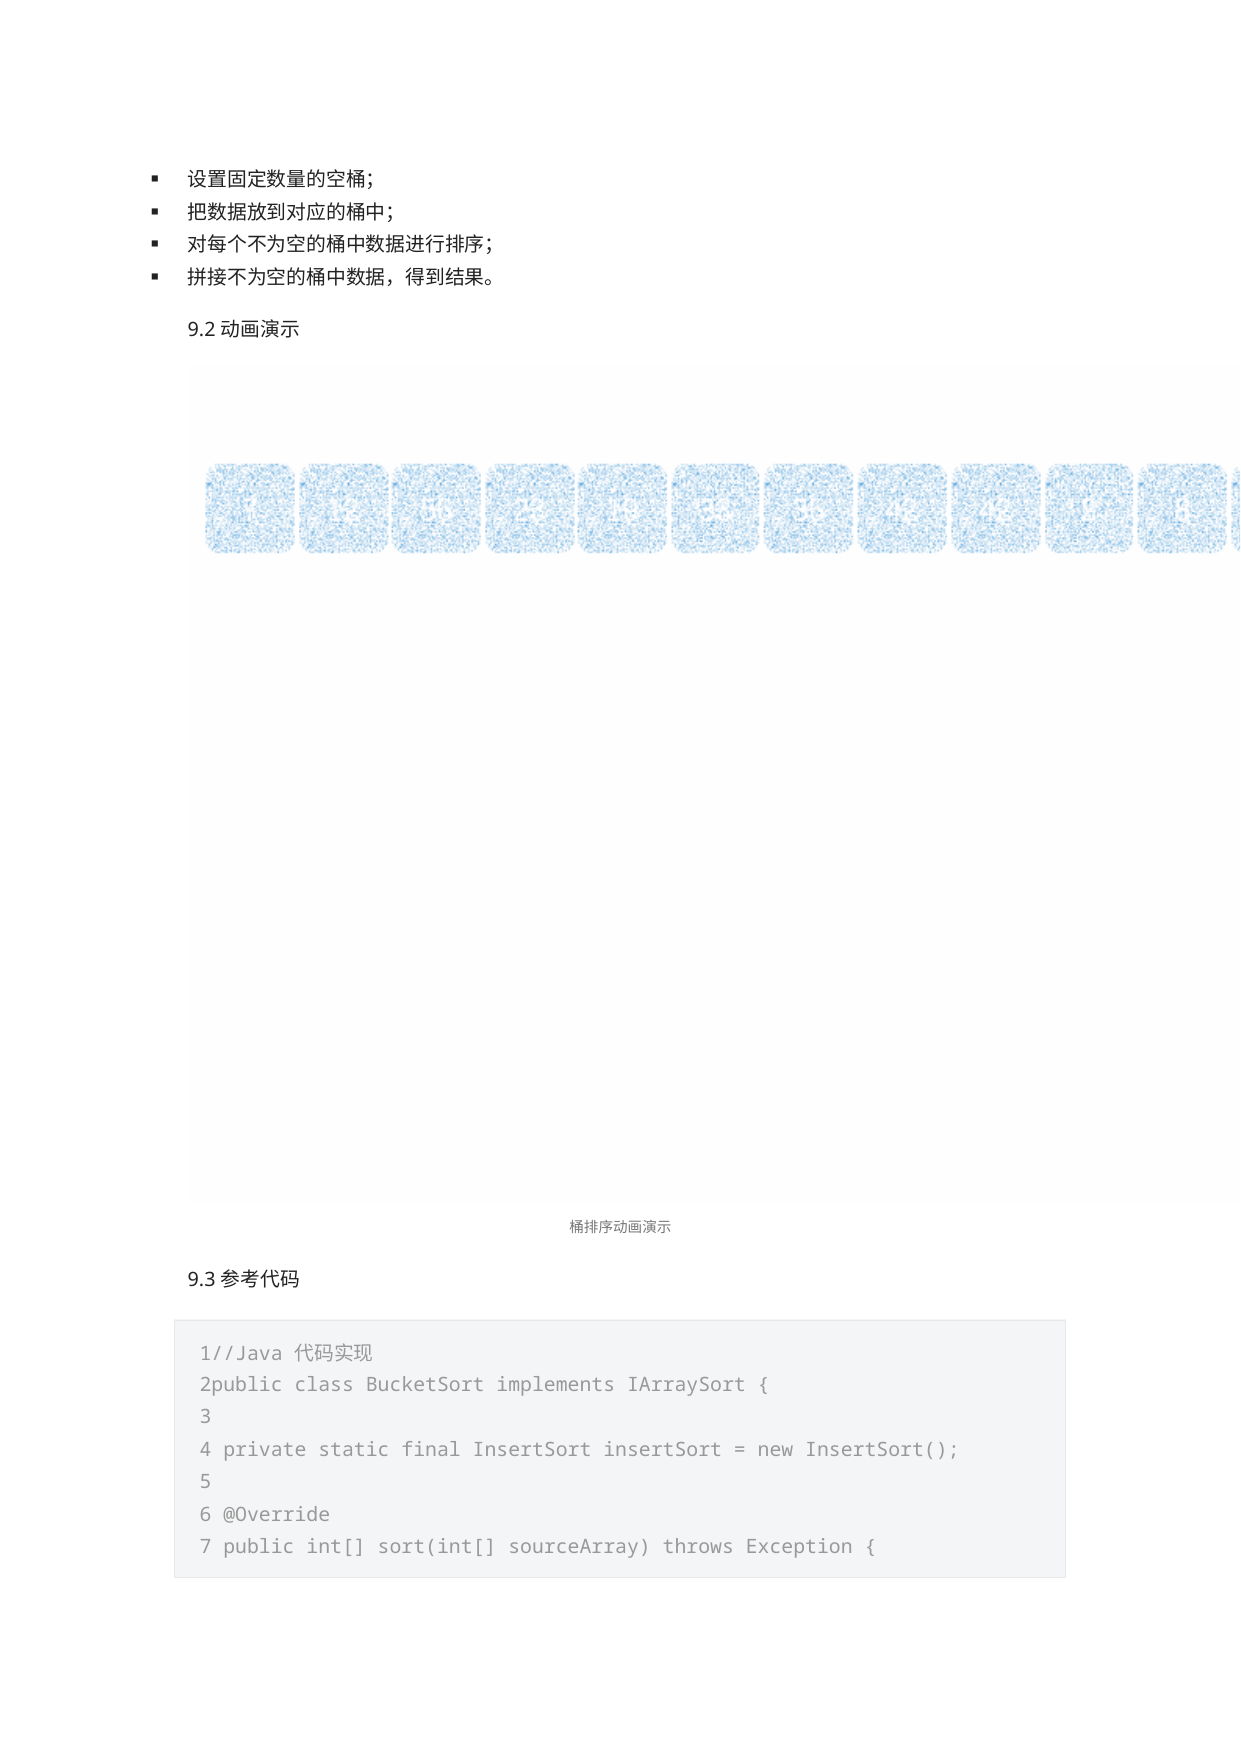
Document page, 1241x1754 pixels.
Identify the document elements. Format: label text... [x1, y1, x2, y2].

list 设置固定数量的空桶； [150, 162, 1053, 194]
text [175, 1321, 1065, 1577]
picture [187, 364, 1241, 1204]
text 9.3 参考代码 [187, 1262, 1053, 1294]
list 把数据放到对应的桶中； [150, 194, 1053, 227]
text 9.2 动画演示 [187, 312, 1053, 344]
list 对每个不为空的桶中数据进行排序； [150, 227, 1053, 259]
text 桶排序动画演示 [187, 1209, 1053, 1242]
list 拼接不为空的桶中数据，得到结果。 [150, 259, 1053, 292]
